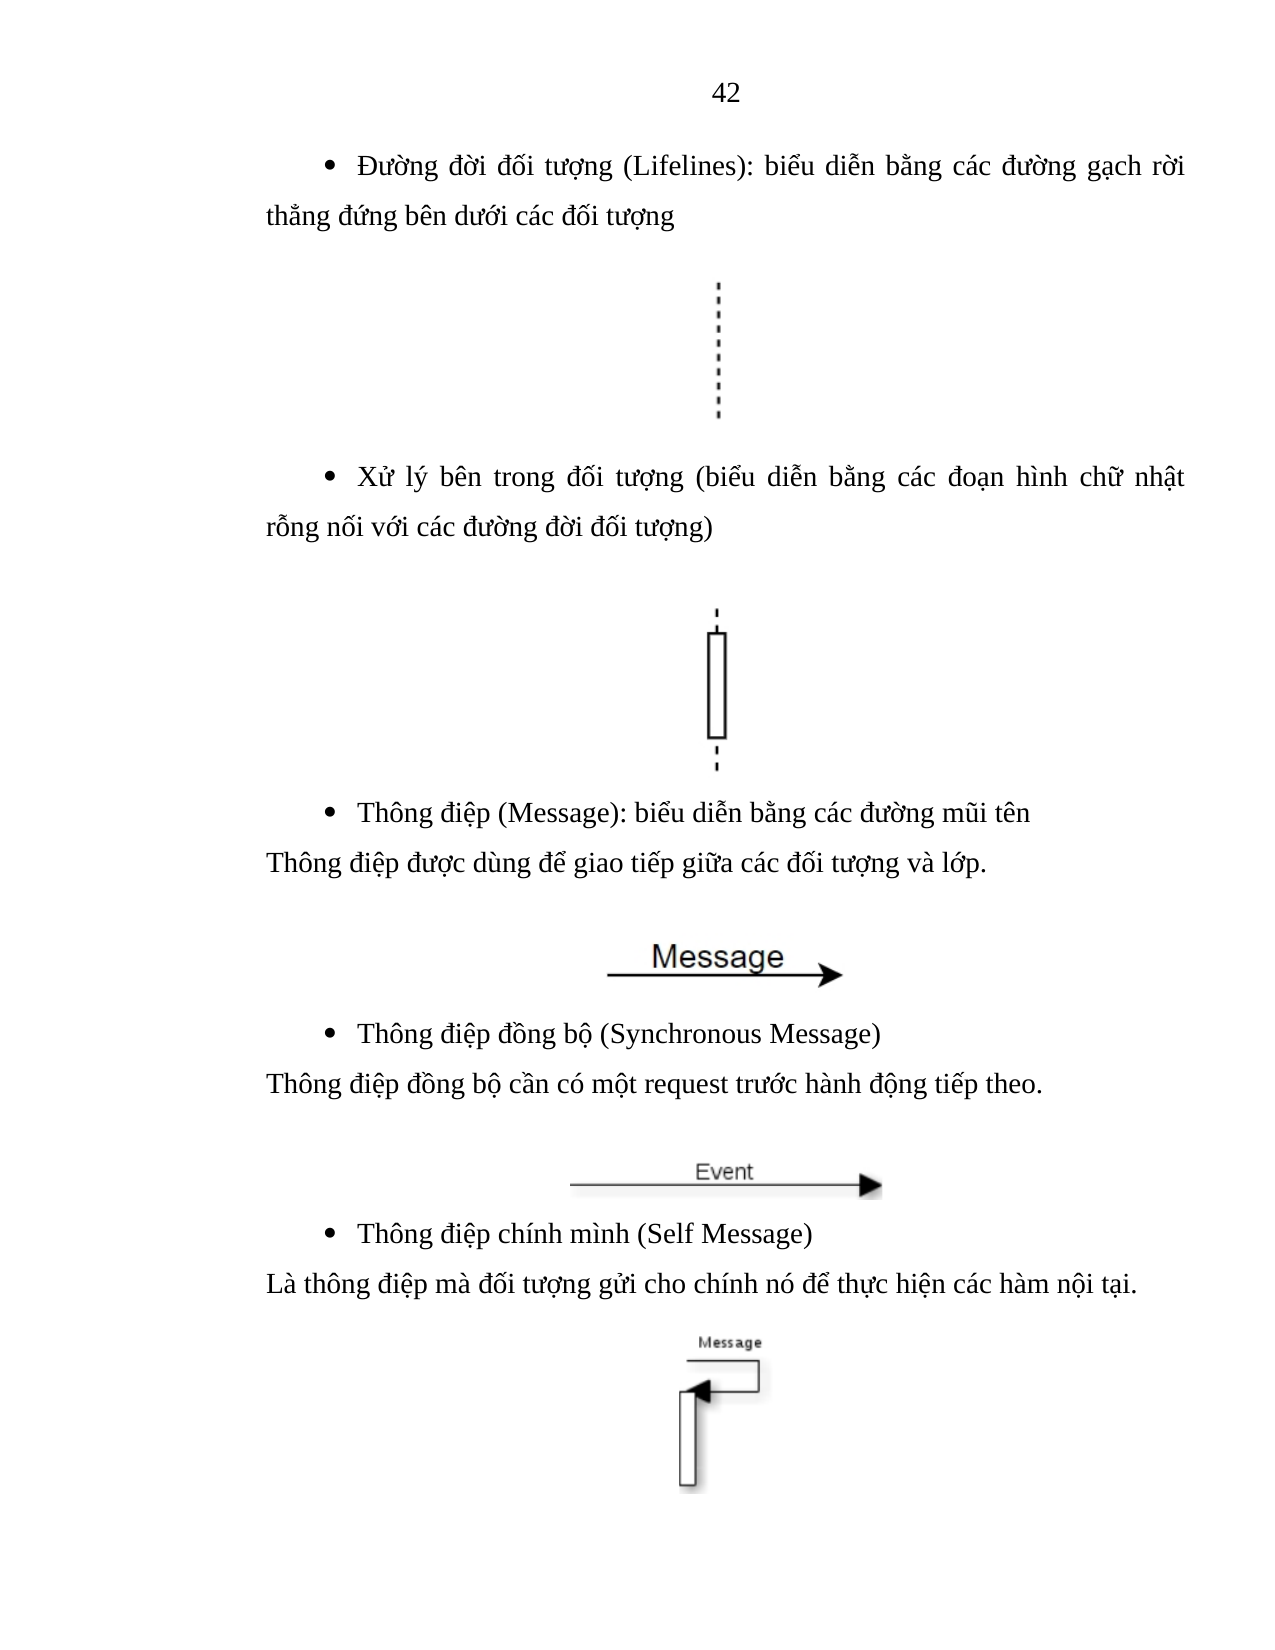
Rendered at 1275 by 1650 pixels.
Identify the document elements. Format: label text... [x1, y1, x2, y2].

picture [682, 248, 752, 443]
picture [595, 933, 857, 999]
text Thông điệp đồng bộ cần có một request trước hành động tiếp theo. [207, 1066, 1186, 1100]
list Thông điệp (Message): biểu diễn bằng các đường mũi tên [266, 795, 1186, 829]
list Đường đời đối tượng (Lifelines): biểu diễn bằng các đường gạch rời thẳng đứng bên dưới các đối tượng [266, 148, 1186, 232]
text Thông điệp được dùng để giao tiếp giữa các đối tượng và lớp. [207, 846, 1186, 879]
text Là thông điệp mà đối tượng gửi cho chính nó để thực hiện các hàm nội tại. [207, 1267, 1186, 1300]
list Thông điệp đồng bộ (Synchronous Message) [266, 1016, 1186, 1049]
picture [679, 1329, 773, 1494]
list Xử lý bên trong đối tượng (biểu diễn bằng các đoạn hình chữ nhật rỗng nối với các đường đời đối tượng) [266, 459, 1186, 543]
list Thông điệp chính mình (Self Message) [266, 1216, 1186, 1250]
picture [668, 597, 769, 779]
picture [570, 1154, 883, 1200]
